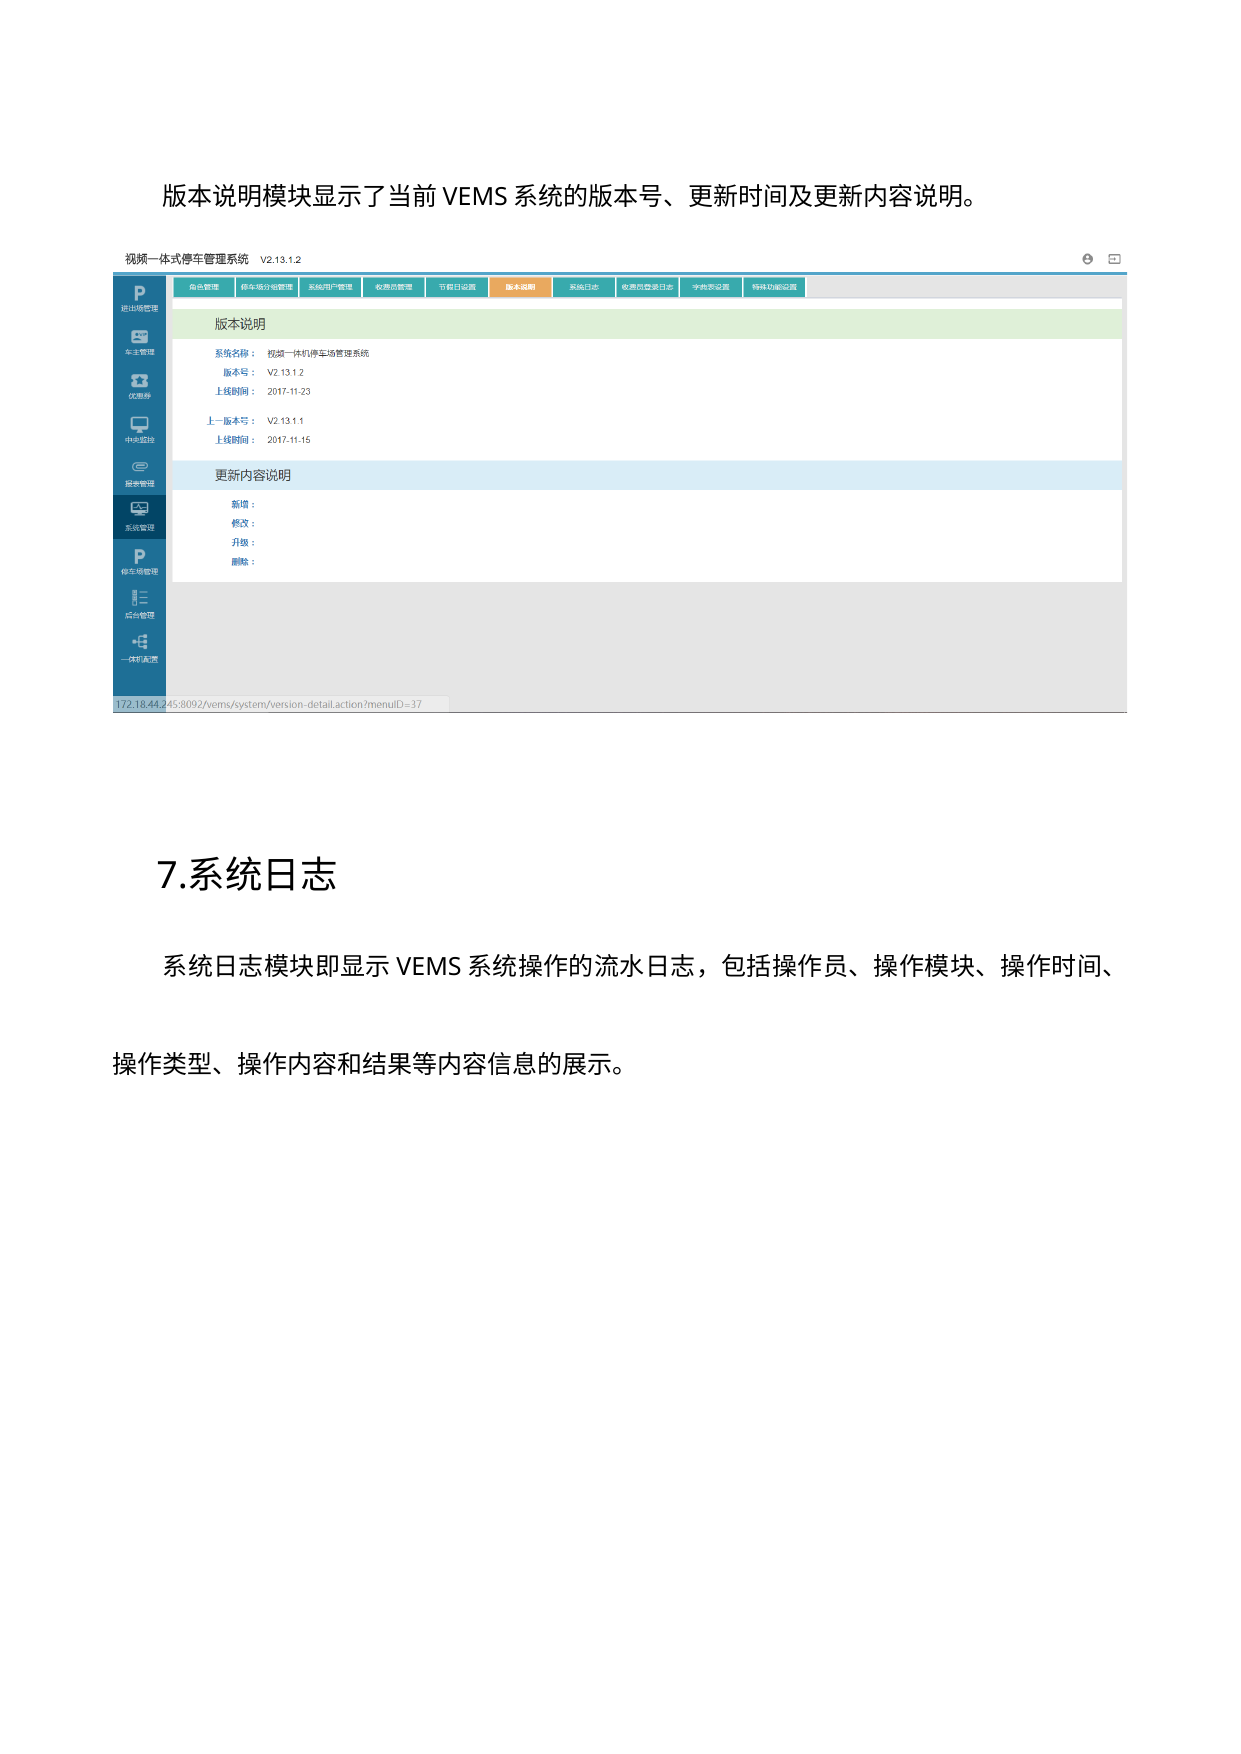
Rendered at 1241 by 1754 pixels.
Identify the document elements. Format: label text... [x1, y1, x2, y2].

list 系统日志模块即显示VEMS系统操作的流水日志，包括操作员、操作模块、操作时间、操作类型、操作内容和结果等内容信息的展示。 [112, 932, 1128, 1095]
picture [133, 502, 146, 506]
list 系统日志 [112, 840, 1128, 905]
picture [133, 525, 148, 530]
list 版本说明模块显示了当前VEMS系统的版本号、更新时间及更新内容说明。 [112, 162, 1128, 227]
picture [131, 503, 148, 515]
picture [113, 245, 1128, 713]
